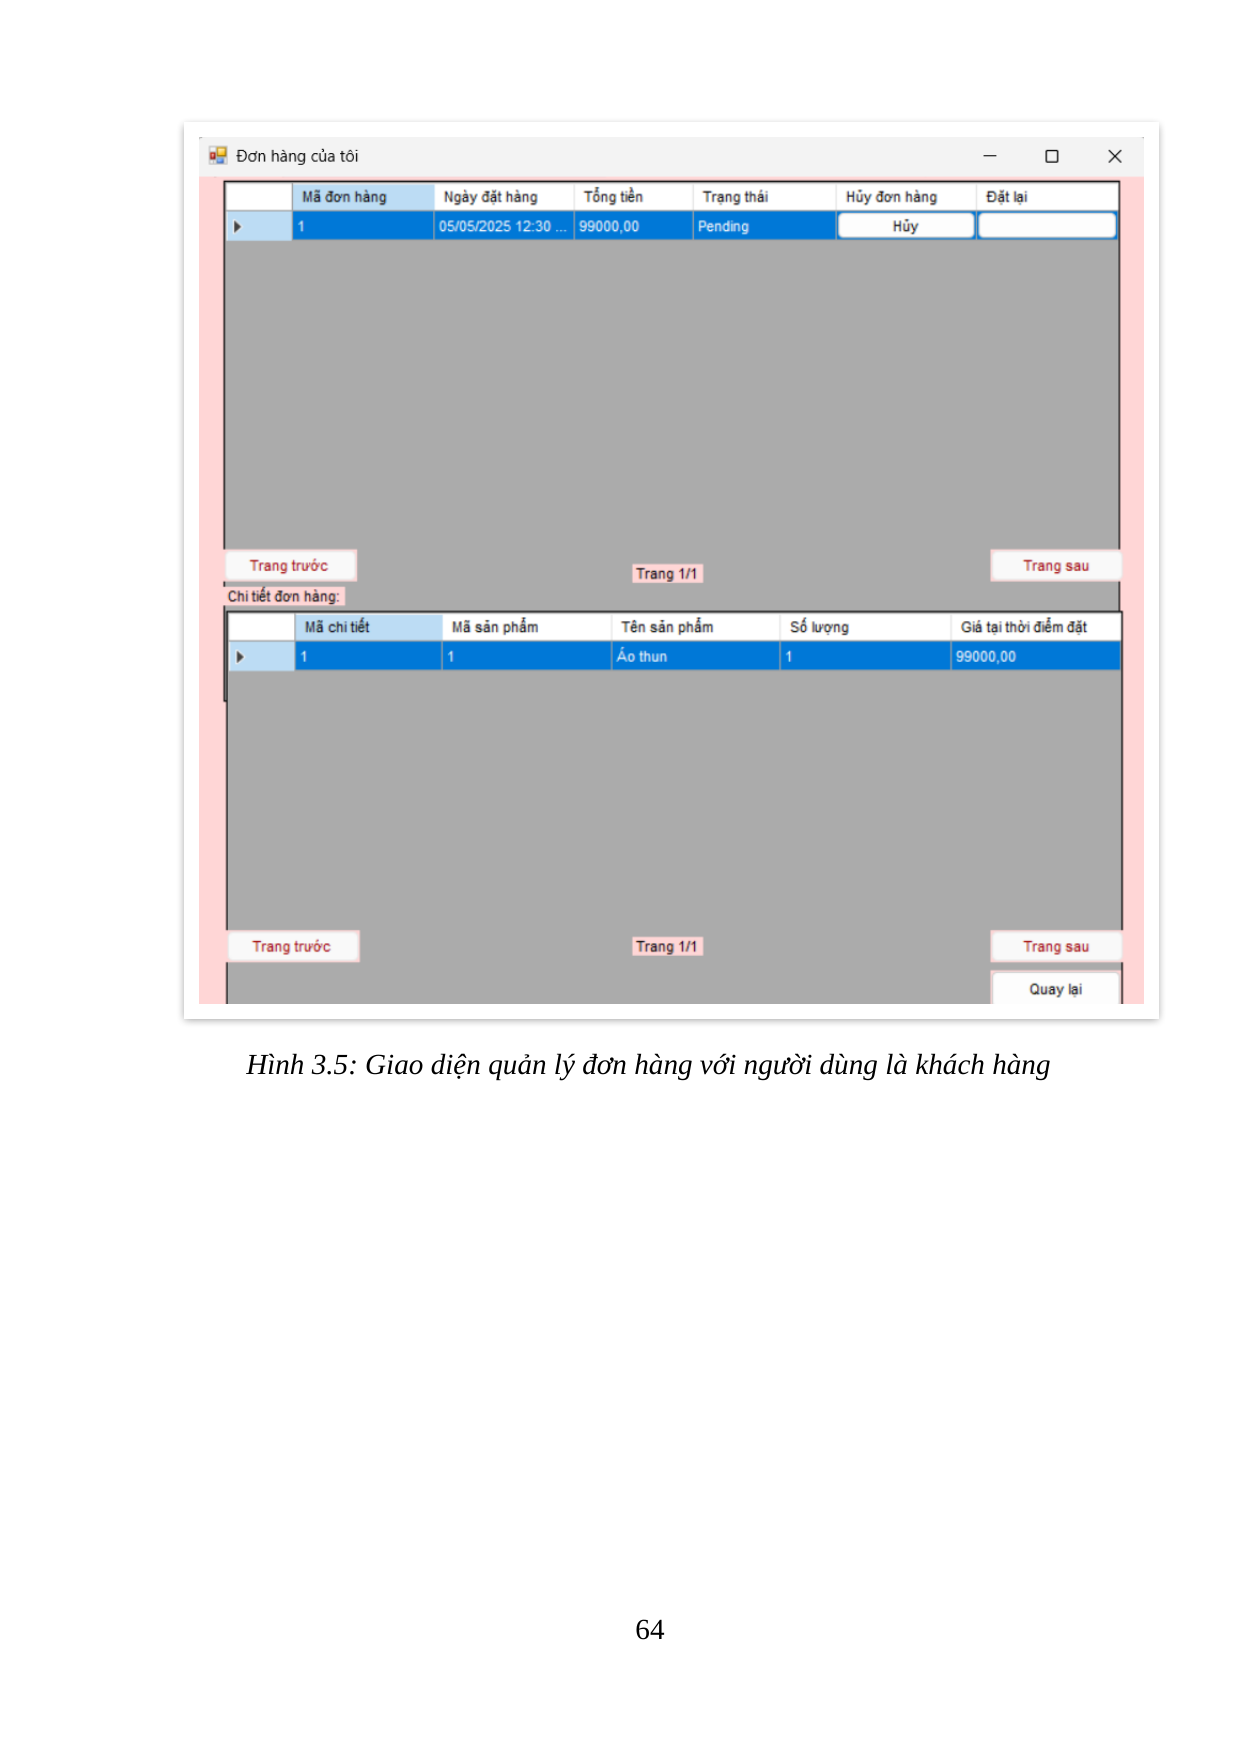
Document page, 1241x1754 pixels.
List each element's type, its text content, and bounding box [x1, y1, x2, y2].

text Hình 3.5: Giao diện quản lý đơn hàng với người dùng là khách hàng [177, 1047, 1122, 1081]
picture [199, 137, 1144, 1004]
